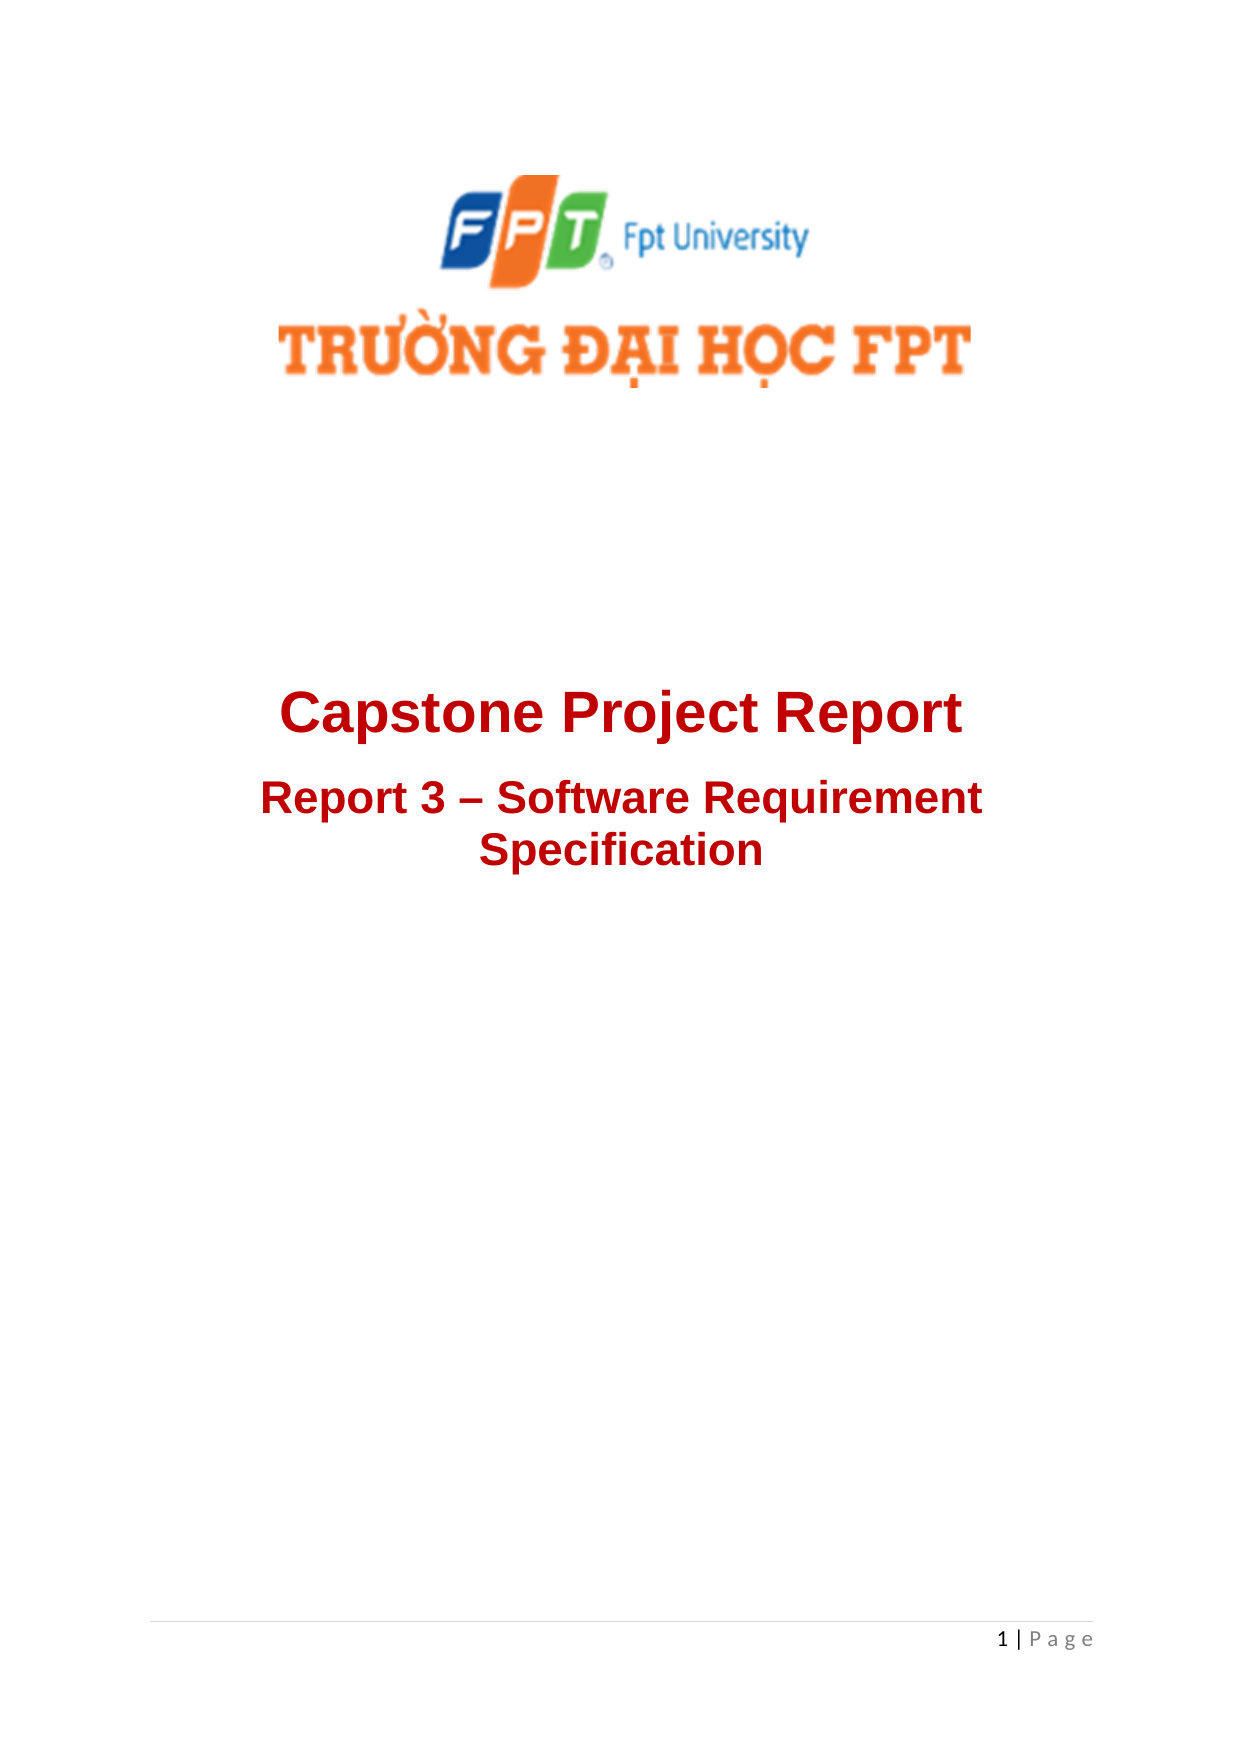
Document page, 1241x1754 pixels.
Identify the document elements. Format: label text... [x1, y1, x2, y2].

picture [278, 175, 971, 388]
text Capstone Project Report [150, 678, 1093, 745]
text Report 3 – Software Requirement Specification [150, 770, 1093, 876]
